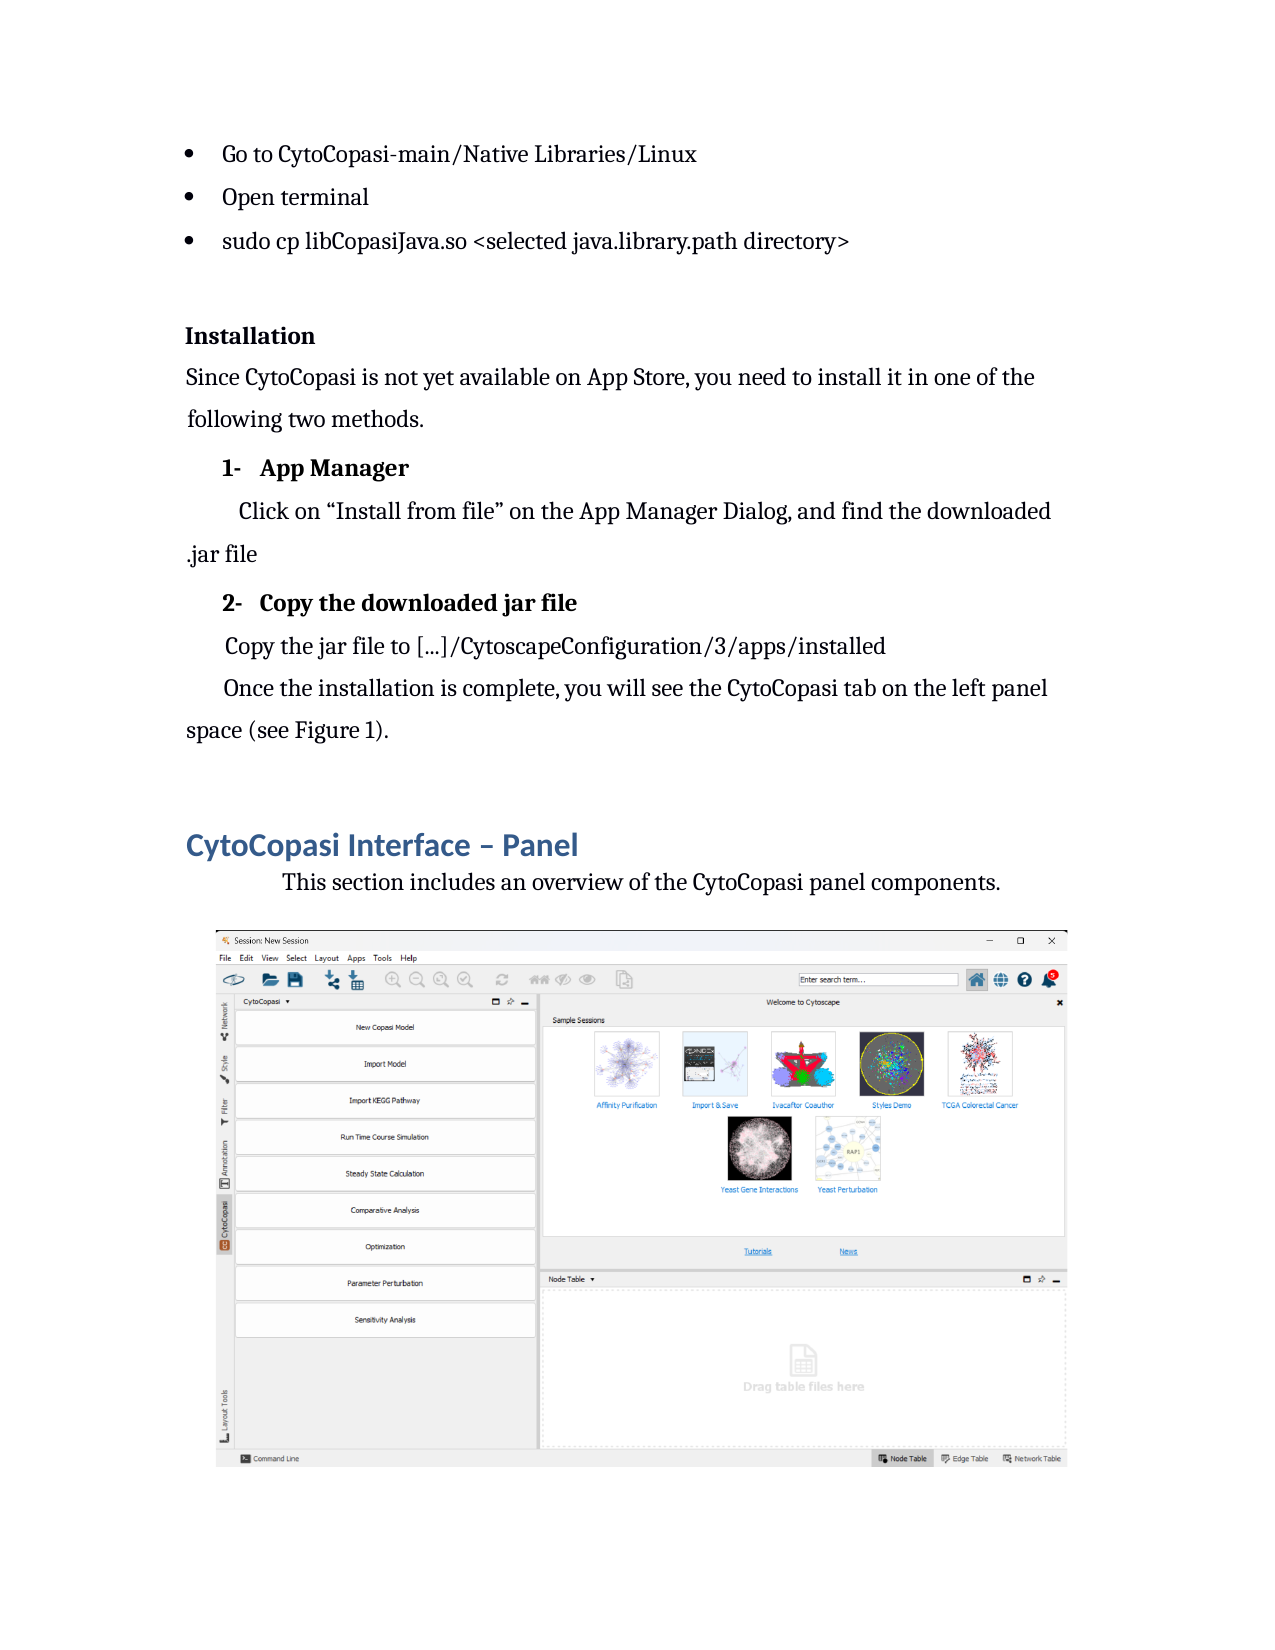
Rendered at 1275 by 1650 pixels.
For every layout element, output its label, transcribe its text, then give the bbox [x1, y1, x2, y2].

subtitle Installation [184, 322, 1064, 351]
list App Manager [222, 454, 1164, 483]
text .jar file [186, 540, 1088, 568]
list Copy the downloaded jar file [222, 589, 1164, 617]
text Copy the jar file to [...]/CytoscapeConfiguration/3/apps/installed [225, 632, 1088, 660]
list sudo cp libCopasiJava.so <selected java.library.path directory> [184, 227, 1111, 255]
text This section includes an overview of the CytoCopasi panel components. [144, 868, 1138, 897]
subtitle CytoCopasi Interface – Panel [186, 824, 1164, 865]
text Since CytoCopasi is not yet available on App Store, you need to install it in one of the following two methods. [186, 363, 1088, 434]
list Go to CytoCopasi-main/Native Libraries/Linux [184, 140, 1111, 169]
text Once the installation is complete, you will see the CytoCopasi tab on the left panel space (see Figure 1). [186, 674, 1088, 745]
list Open terminal [184, 183, 1111, 212]
picture [215, 930, 1068, 1467]
text Click on “Install from file” on the App Manager Dialog, and find the downloaded [144, 497, 1146, 526]
